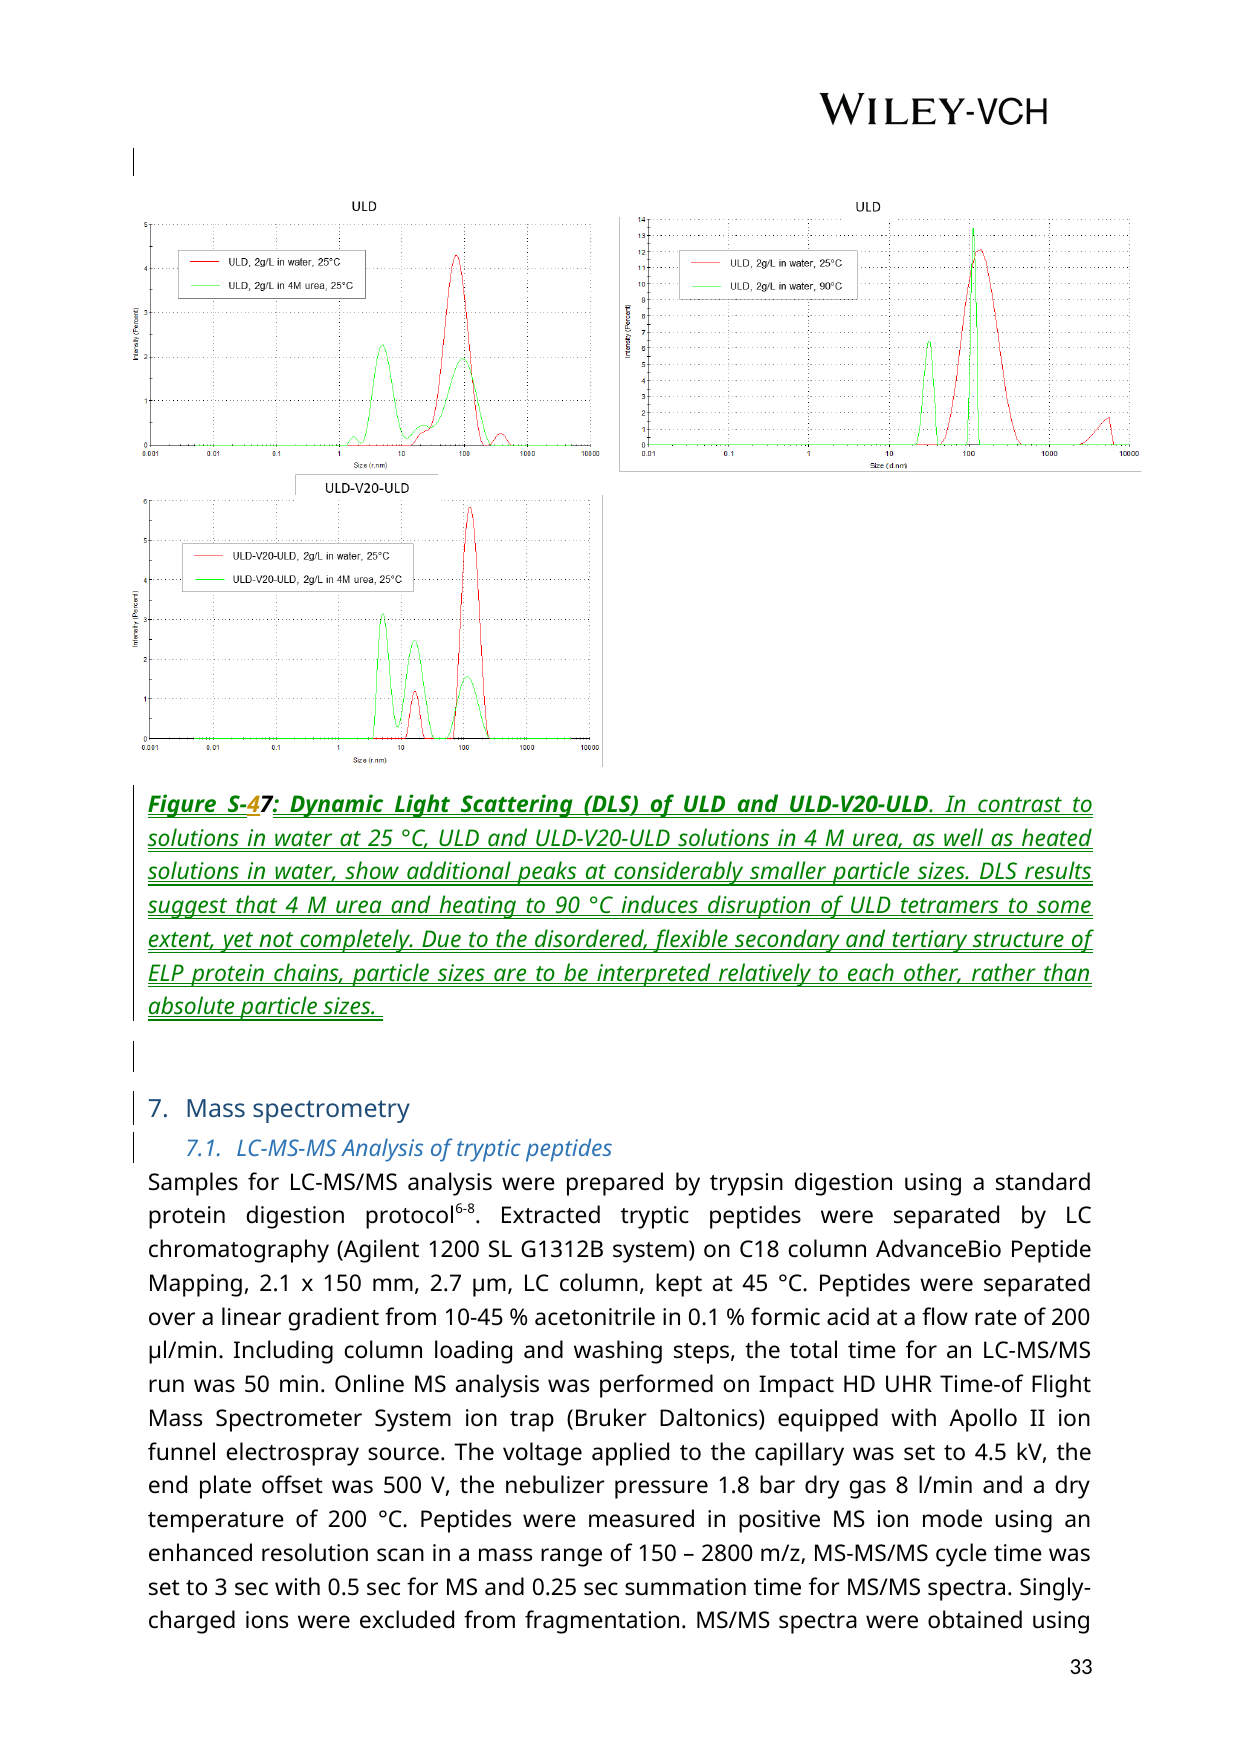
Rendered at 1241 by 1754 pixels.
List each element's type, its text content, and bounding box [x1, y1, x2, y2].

subtitle LC-MS-MS Analysis of tryptic peptides [185, 1132, 1093, 1163]
subtitle Mass spectrometry [148, 1091, 1093, 1125]
picture [811, 73, 1056, 142]
picture [128, 192, 1142, 767]
